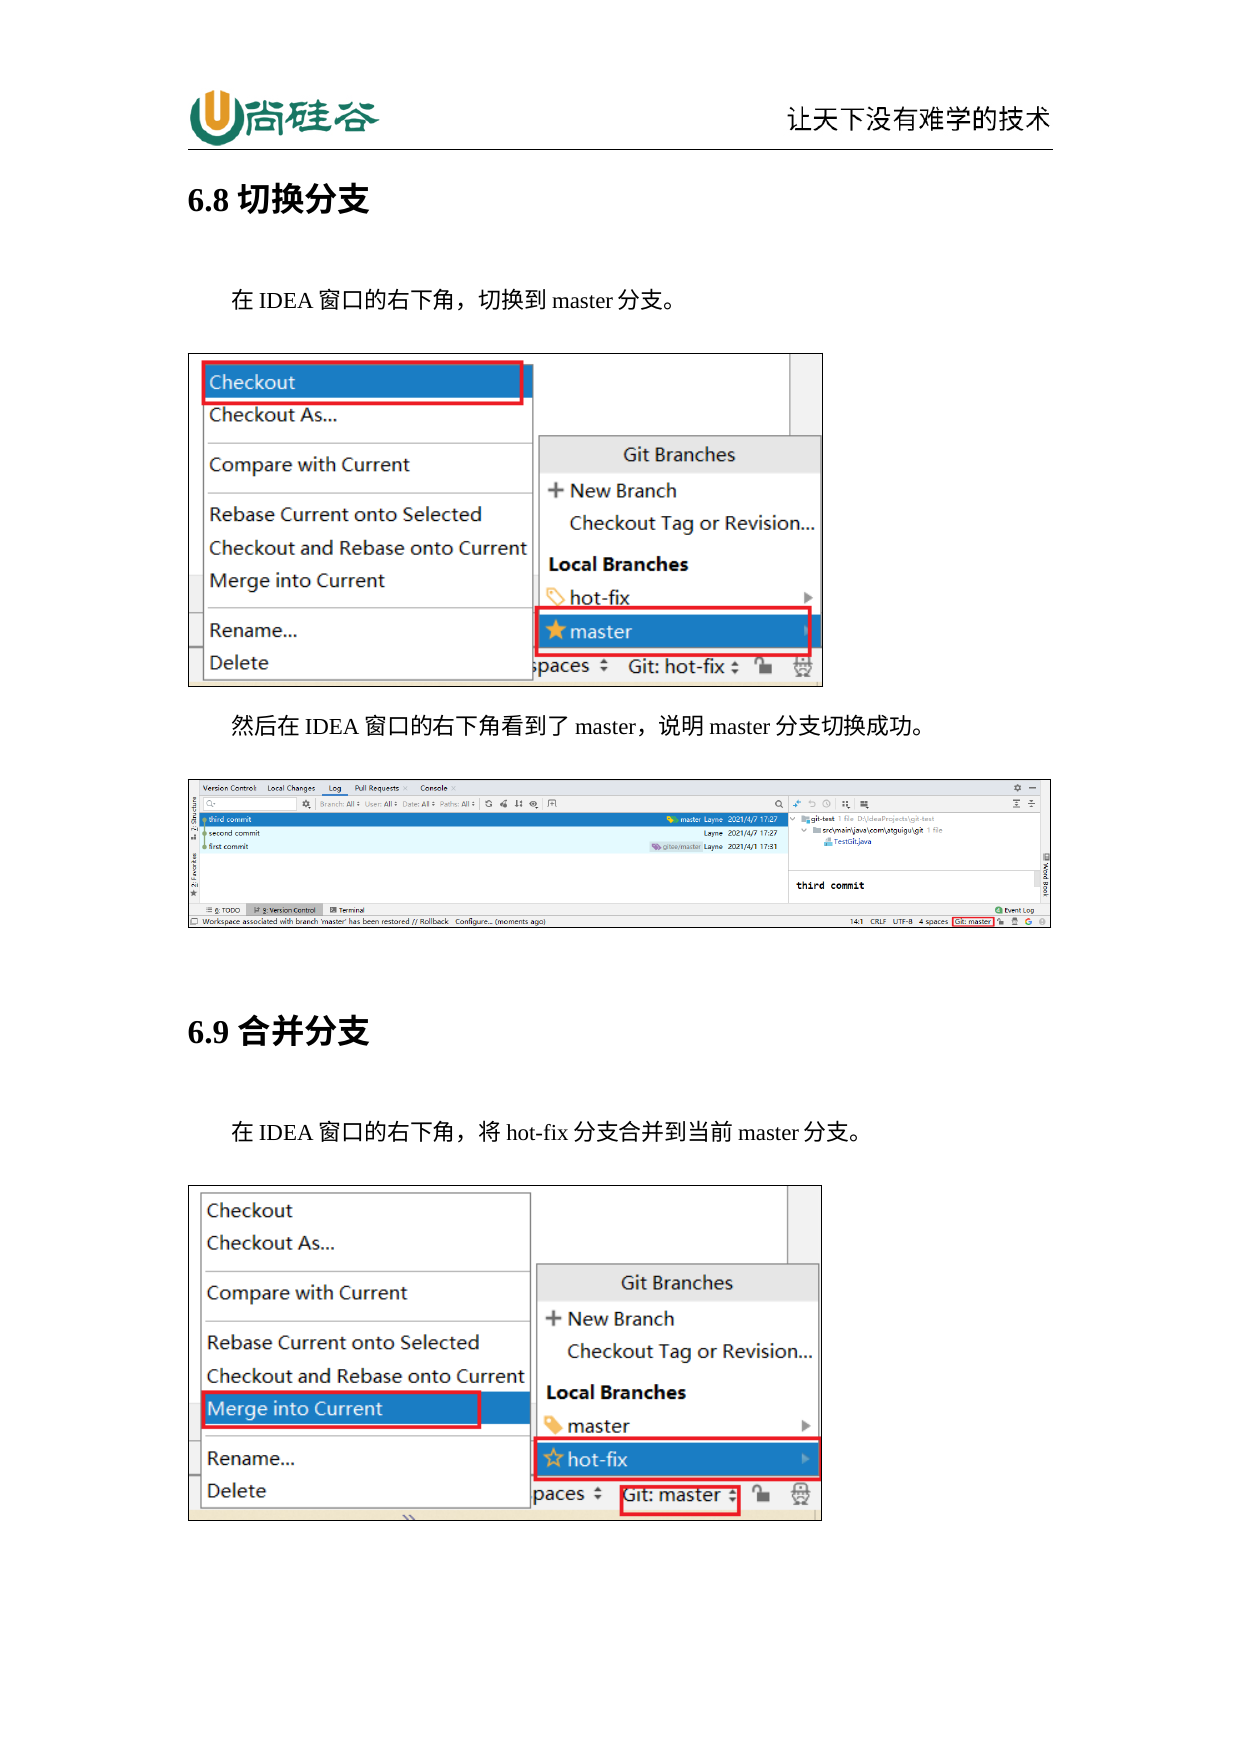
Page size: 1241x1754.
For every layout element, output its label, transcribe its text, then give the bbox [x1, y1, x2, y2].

text 在IDEA窗口的右下角，将hot-fix分支合并到当前master分支。 [187, 1114, 1053, 1147]
subtitle 6.9 合并分支 [187, 1005, 1053, 1053]
text 在IDEA窗口的右下角，切换到master分支。 [187, 282, 1053, 315]
picture [187, 88, 1053, 147]
text 然后在IDEA窗口的右下角看到了master，说明master分支切换成功。 [187, 708, 1053, 741]
subtitle 6.8 切换分支 [187, 172, 1053, 221]
picture [189, 1186, 821, 1520]
picture [189, 354, 822, 686]
picture [189, 780, 1050, 927]
